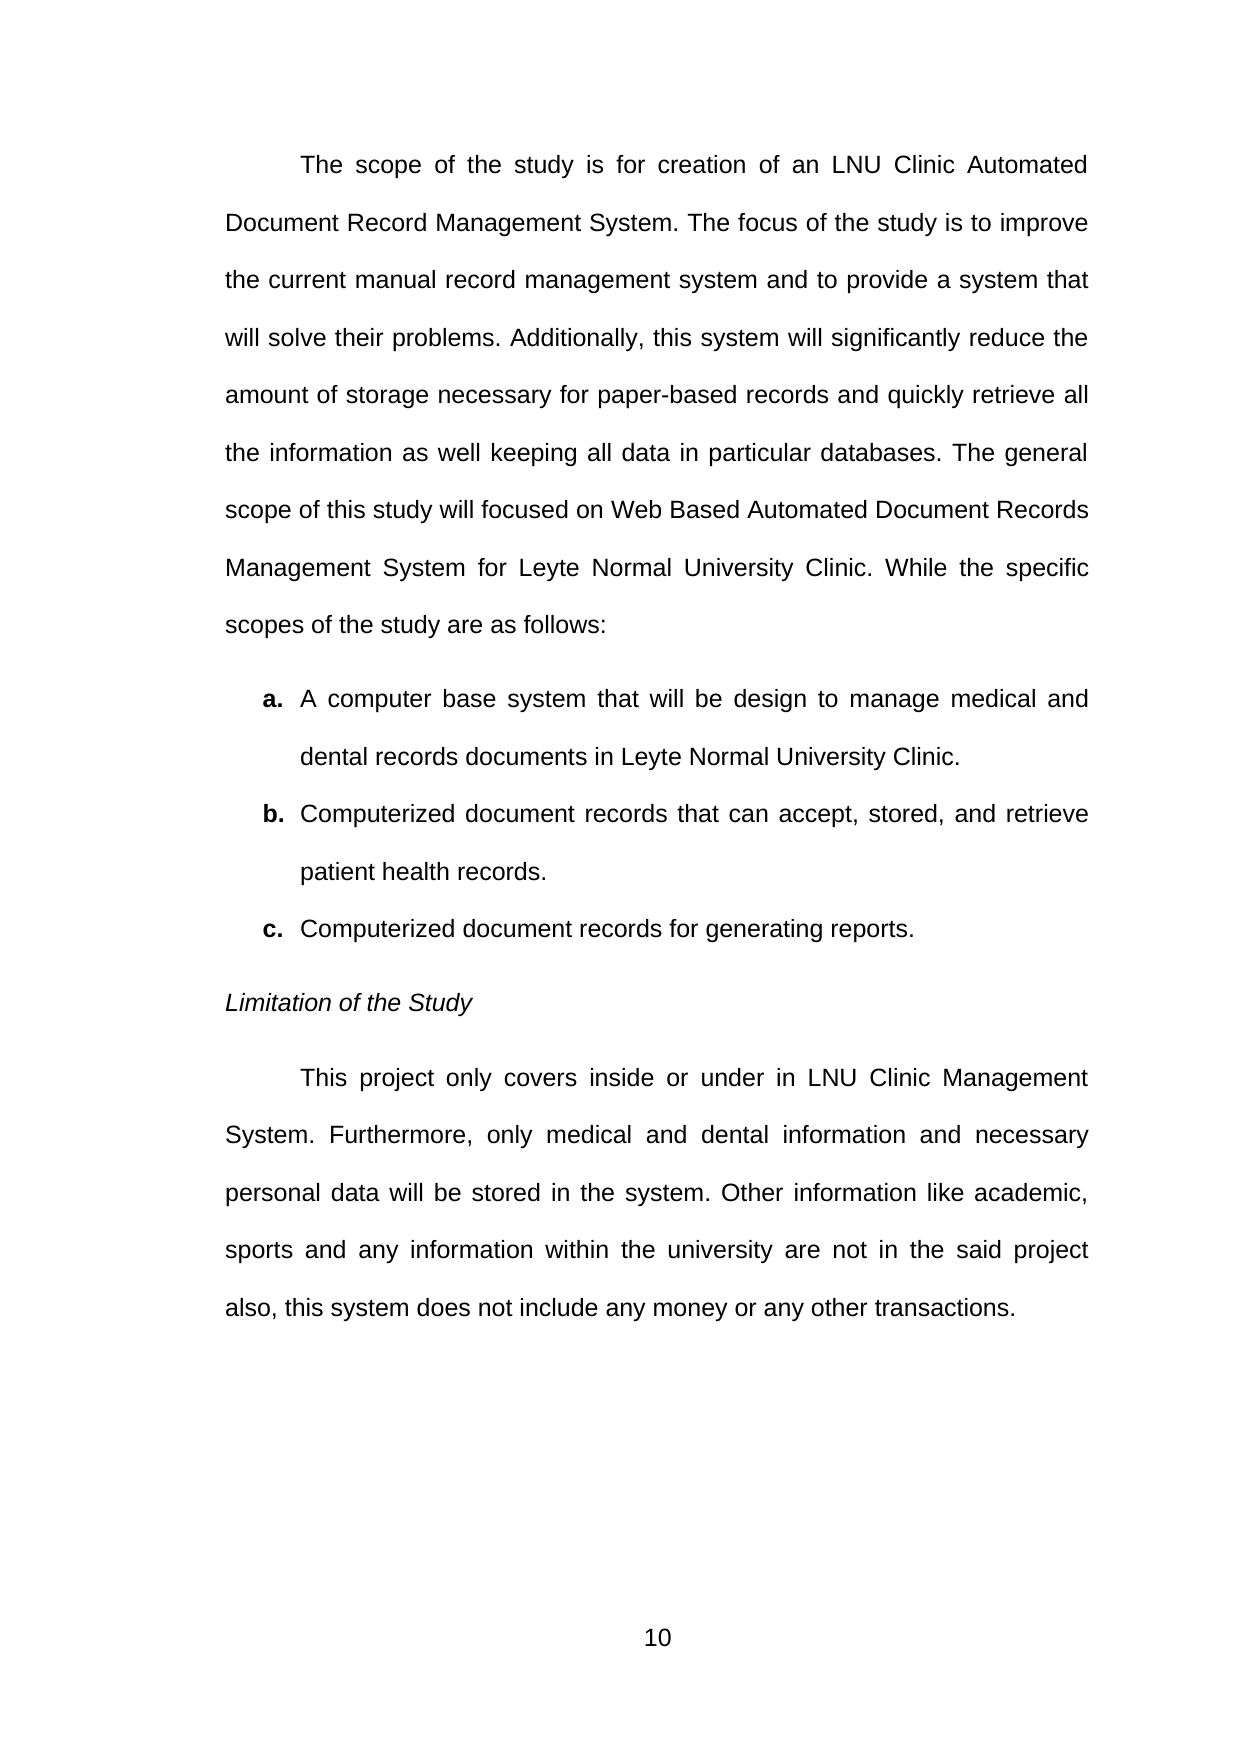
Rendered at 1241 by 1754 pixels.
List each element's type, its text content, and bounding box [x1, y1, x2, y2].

text This project only covers inside or under in LNU Clinic Management System. Furthermore, only medical and dental information and necessary personal data will be stored in the system. Other information like academic, sports and any information within the university are not in the said project also, this system does not include any money or any other transactions. [225, 1062, 1090, 1321]
text Limitation of the Study [225, 988, 1090, 1017]
list Computerized document records for generating reports. [262, 914, 1090, 943]
text The scope of the study is for creation of an LNU Clinic Automated Document Record Management System. The focus of the study is to improve the current manual record management system and to provide a system that will solve their problems. Additionally, this system will significantly reduce the amount of storage necessary for paper-based records and quickly retrieve all the information as well keeping all data in particular databases. The general scope of this study will focused on Web Based Automated Document Records Management System for Leyte Normal University Clinic. While the specific scopes of the study are as follows: [225, 150, 1090, 639]
list Computerized document records that can accept, stored, and retrieve patient health records. [262, 799, 1090, 885]
list A computer base system that will be design to manage medical and dental records documents in Leyte Normal University Clinic. [262, 684, 1090, 770]
